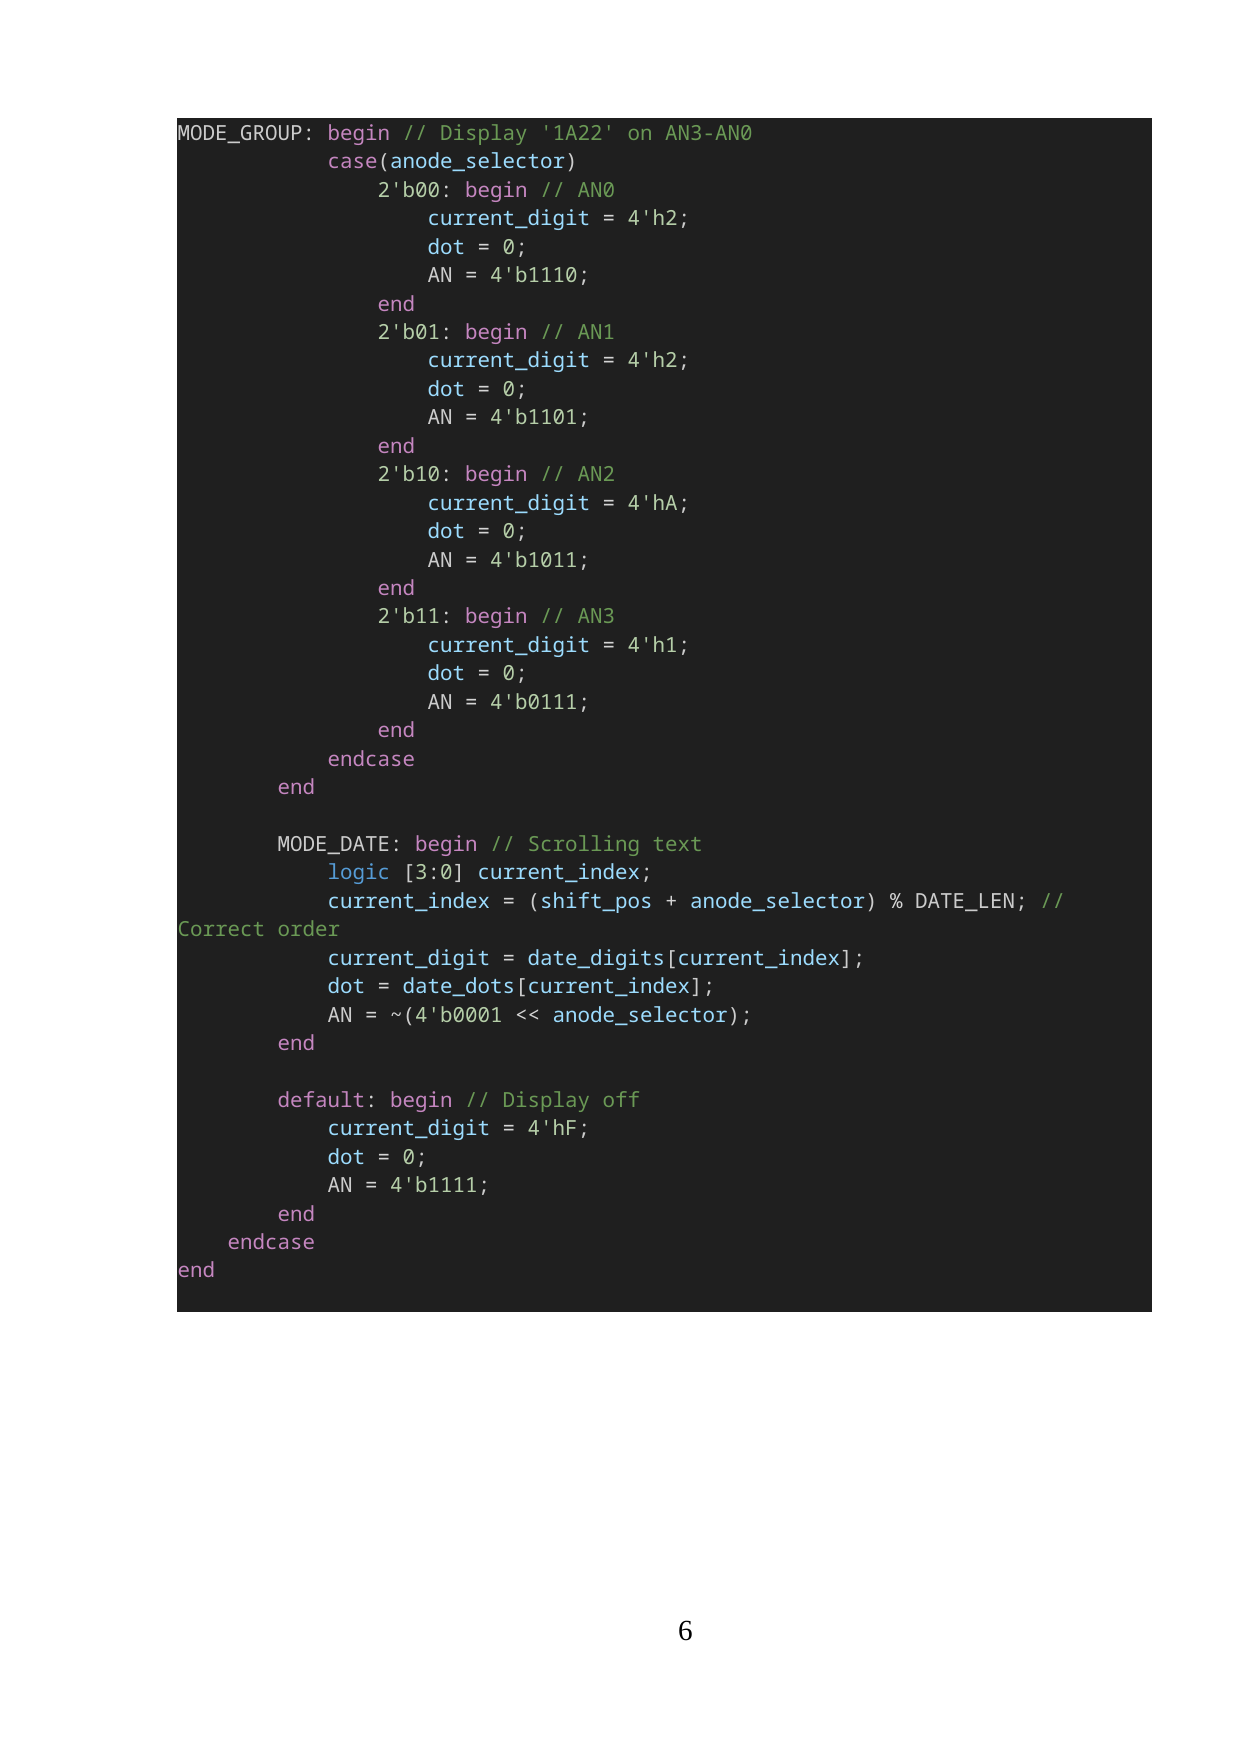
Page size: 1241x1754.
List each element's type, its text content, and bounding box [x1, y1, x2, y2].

text MODE_DATE: begin // Scrolling text [177, 829, 1152, 857]
text current_index = (shift_pos + anode_selector) % DATE_LEN; // Correct order [177, 886, 1152, 943]
text AN = 4'b0111; [177, 687, 1152, 715]
text endcase [177, 744, 1152, 772]
text end [177, 289, 1152, 317]
text end [177, 1199, 1152, 1227]
text current_digit = 4'hF; [177, 1113, 1152, 1142]
text dot = 0; [177, 516, 1152, 545]
text AN = ~(4'b0001 << anode_selector); [177, 1000, 1152, 1028]
text current_digit = 4'hA; [177, 488, 1152, 516]
text 2'b00: begin // AN0 [177, 175, 1152, 203]
text end [177, 715, 1152, 744]
text end [177, 1256, 1152, 1284]
text current_digit = 4'h2; [177, 203, 1152, 232]
text current_digit = 4'h1; [177, 630, 1152, 658]
text AN = 4'b1011; [177, 545, 1152, 573]
text AN = 4'b1111; [177, 1170, 1152, 1199]
text endcase [177, 1227, 1152, 1256]
text logic [3:0] current_index; [177, 857, 1152, 886]
text AN = 4'b1110; [177, 260, 1152, 289]
text dot = 0; [177, 658, 1152, 687]
text default: begin // Display off [177, 1085, 1152, 1113]
text dot = 0; [177, 232, 1152, 260]
text current_digit = 4'h2; [177, 346, 1152, 374]
text dot = 0; [177, 1142, 1152, 1170]
text AN = 4'b1101; [177, 402, 1152, 431]
text end [177, 772, 1152, 801]
text MODE_GROUP: begin // Display '1A22' on AN3-AN0 [177, 118, 1152, 147]
text dot = 0; [177, 374, 1152, 402]
text case(anode_selector) [177, 147, 1152, 175]
text dot = date_dots[current_index]; [177, 971, 1152, 1000]
text end [177, 573, 1152, 602]
text 2'b11: begin // AN3 [177, 602, 1152, 630]
text end [177, 1028, 1152, 1057]
text current_digit = date_digits[current_index]; [177, 943, 1152, 971]
text end [177, 431, 1152, 459]
text 2'b10: begin // AN2 [177, 459, 1152, 488]
text 2'b01: begin // AN1 [177, 317, 1152, 346]
